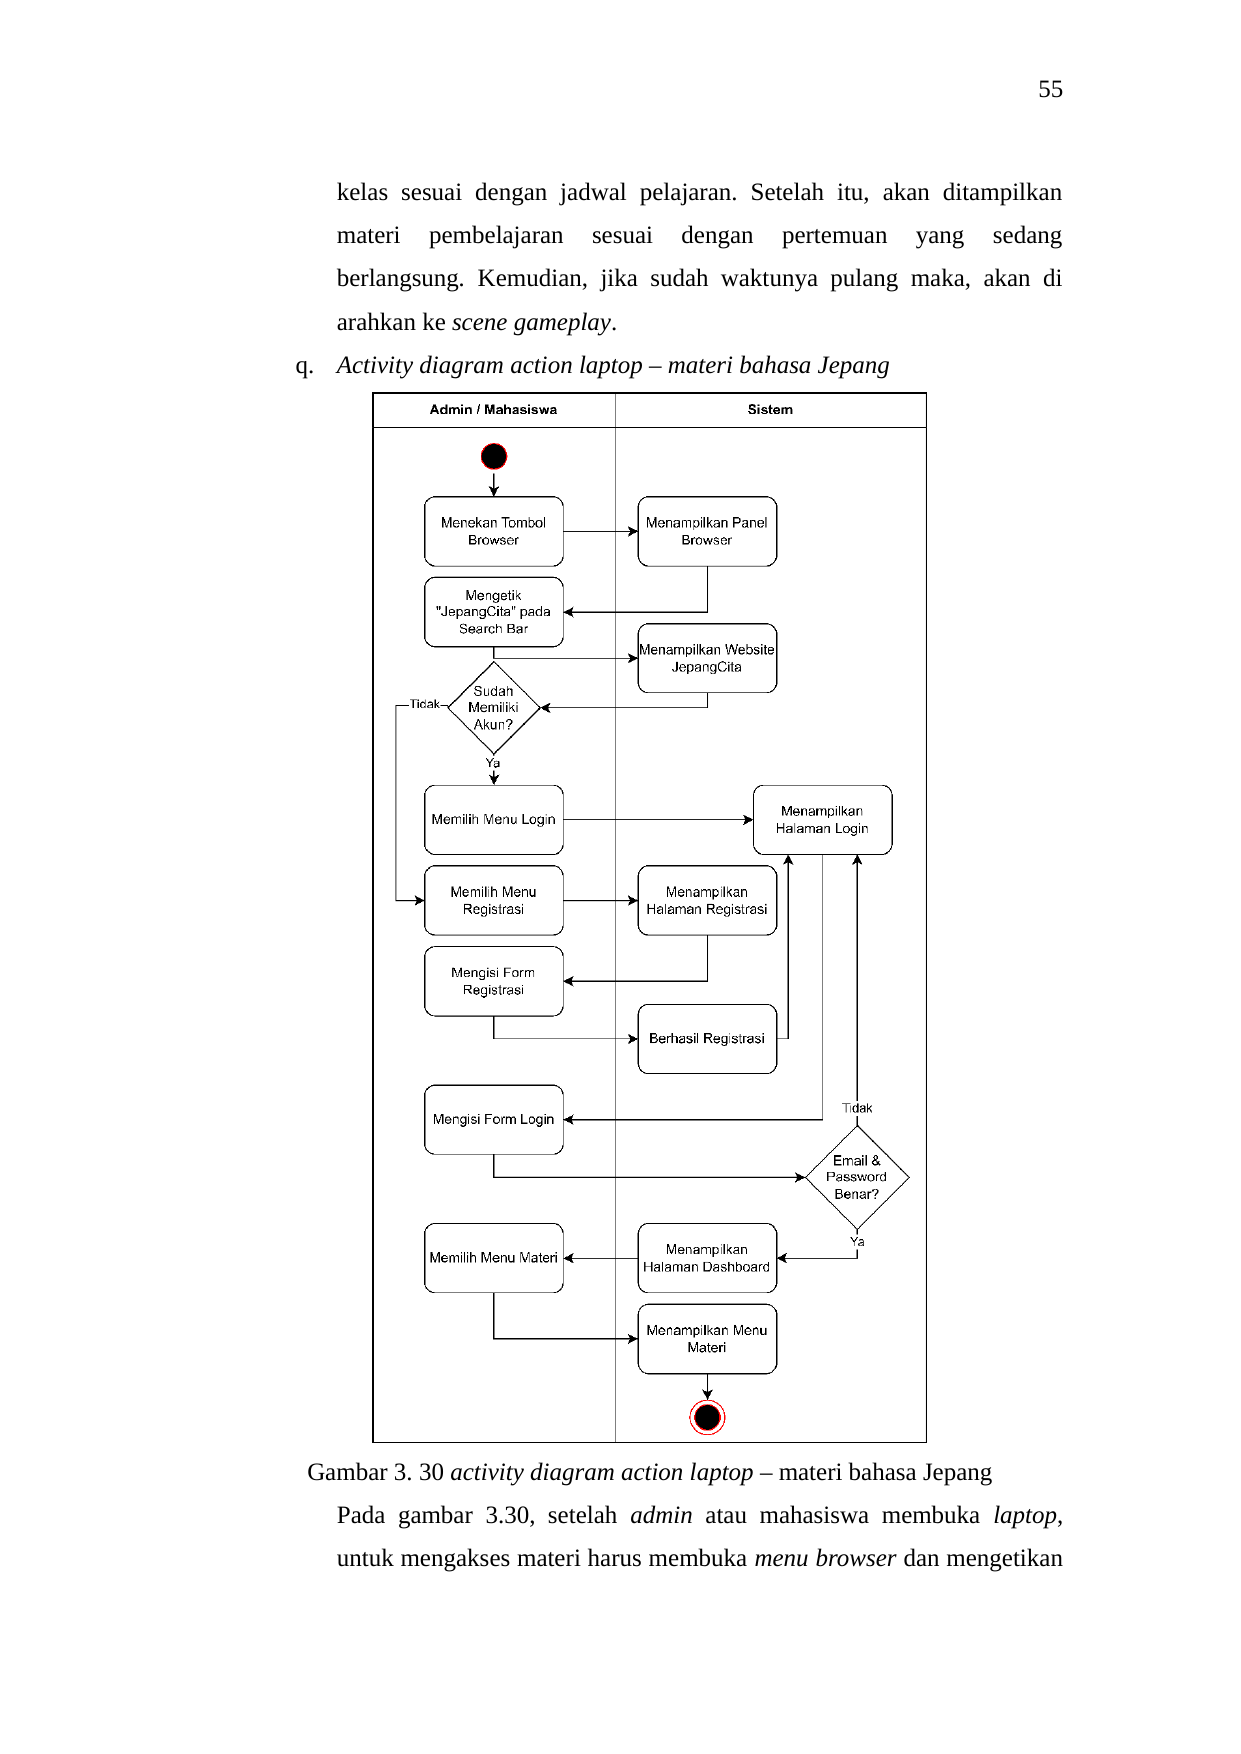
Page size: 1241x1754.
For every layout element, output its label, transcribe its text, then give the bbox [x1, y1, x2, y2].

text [337, 1500, 1063, 1572]
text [337, 177, 1063, 335]
list Activity diagram action laptop – materi bahasa Jepang [295, 350, 1063, 378]
picture [372, 392, 928, 1443]
text Gambar 3. 30 activity diagram action laptop – materi bahasa Jepang [236, 1457, 1063, 1486]
